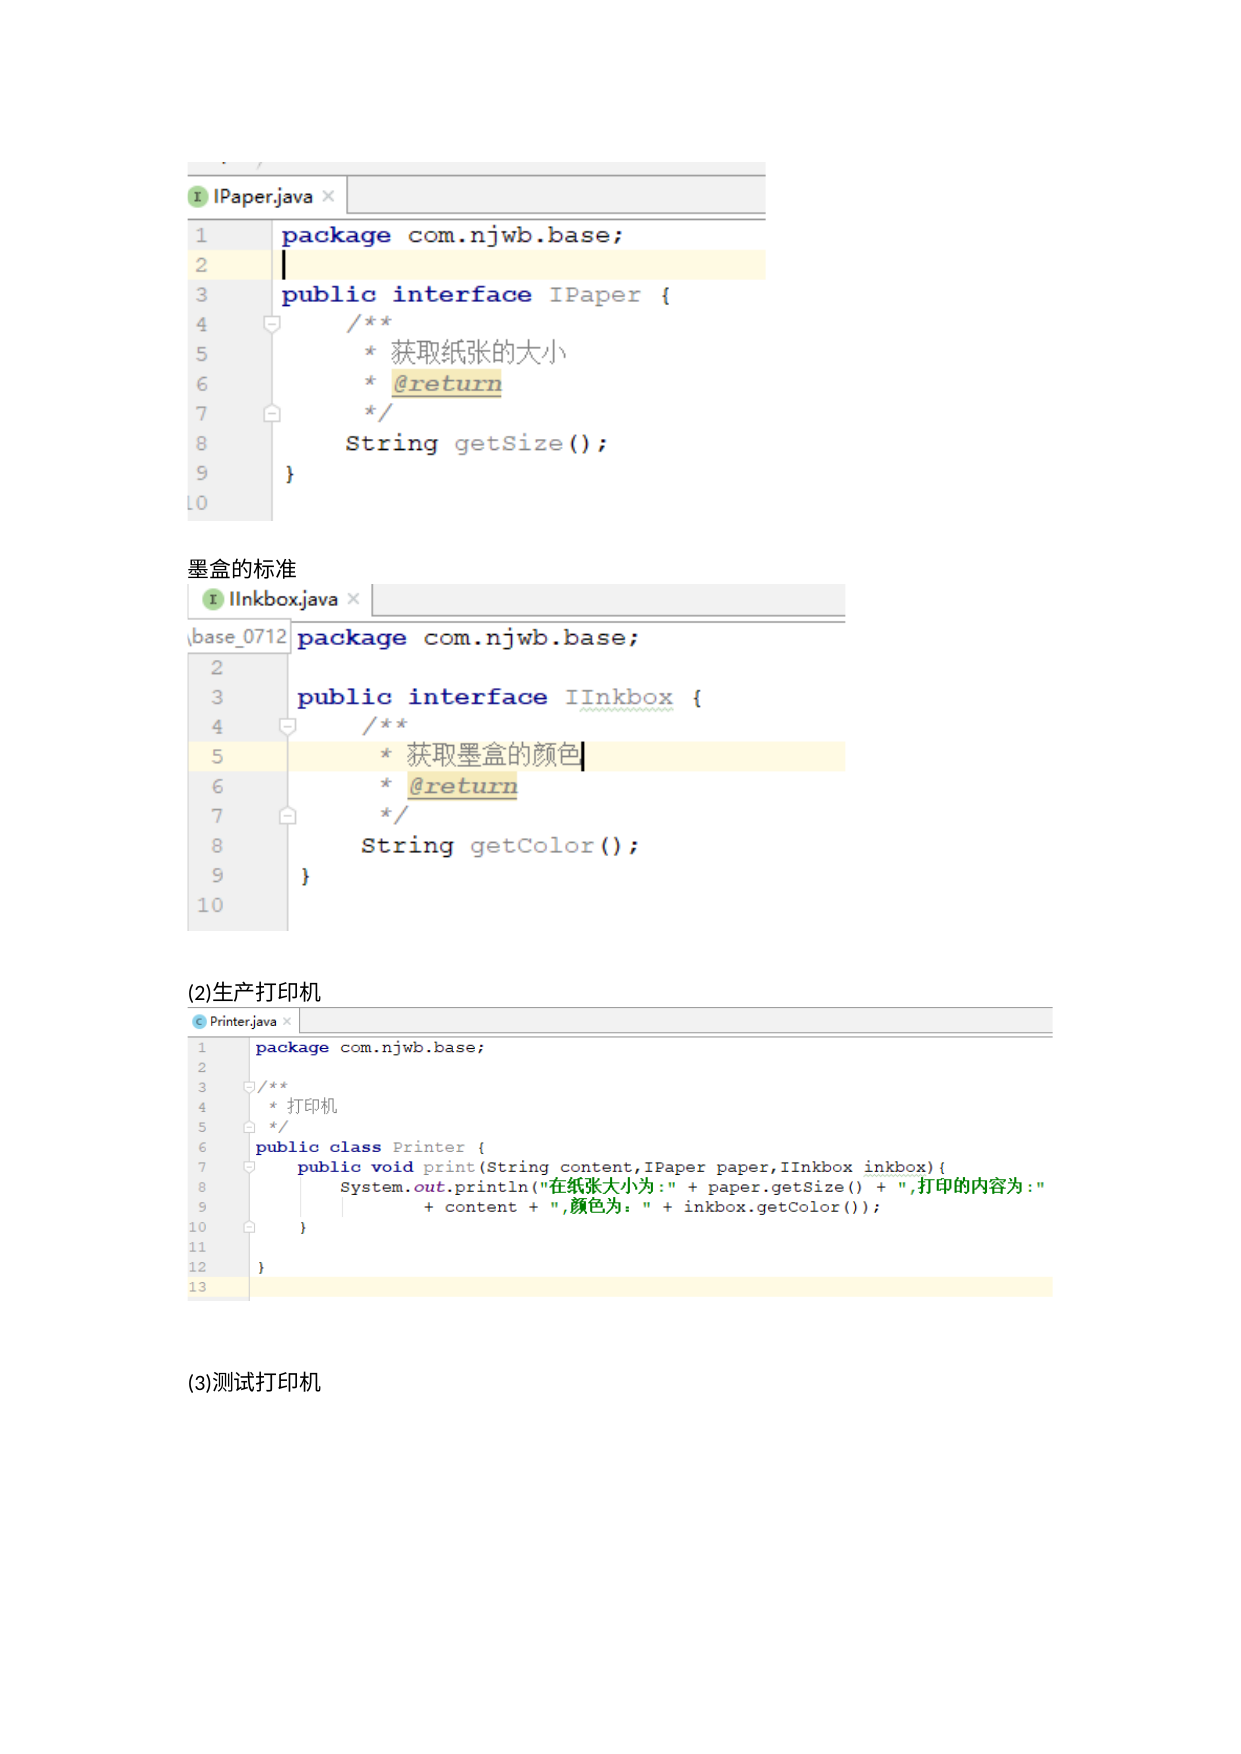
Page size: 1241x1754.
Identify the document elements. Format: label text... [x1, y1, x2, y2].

text (3)测试打印机 [187, 1364, 1053, 1397]
picture [187, 1007, 1053, 1301]
text 墨盒的标准 [187, 552, 1053, 584]
picture [187, 162, 766, 521]
picture [187, 584, 846, 931]
text (2)生产打印机 [187, 974, 1053, 1007]
